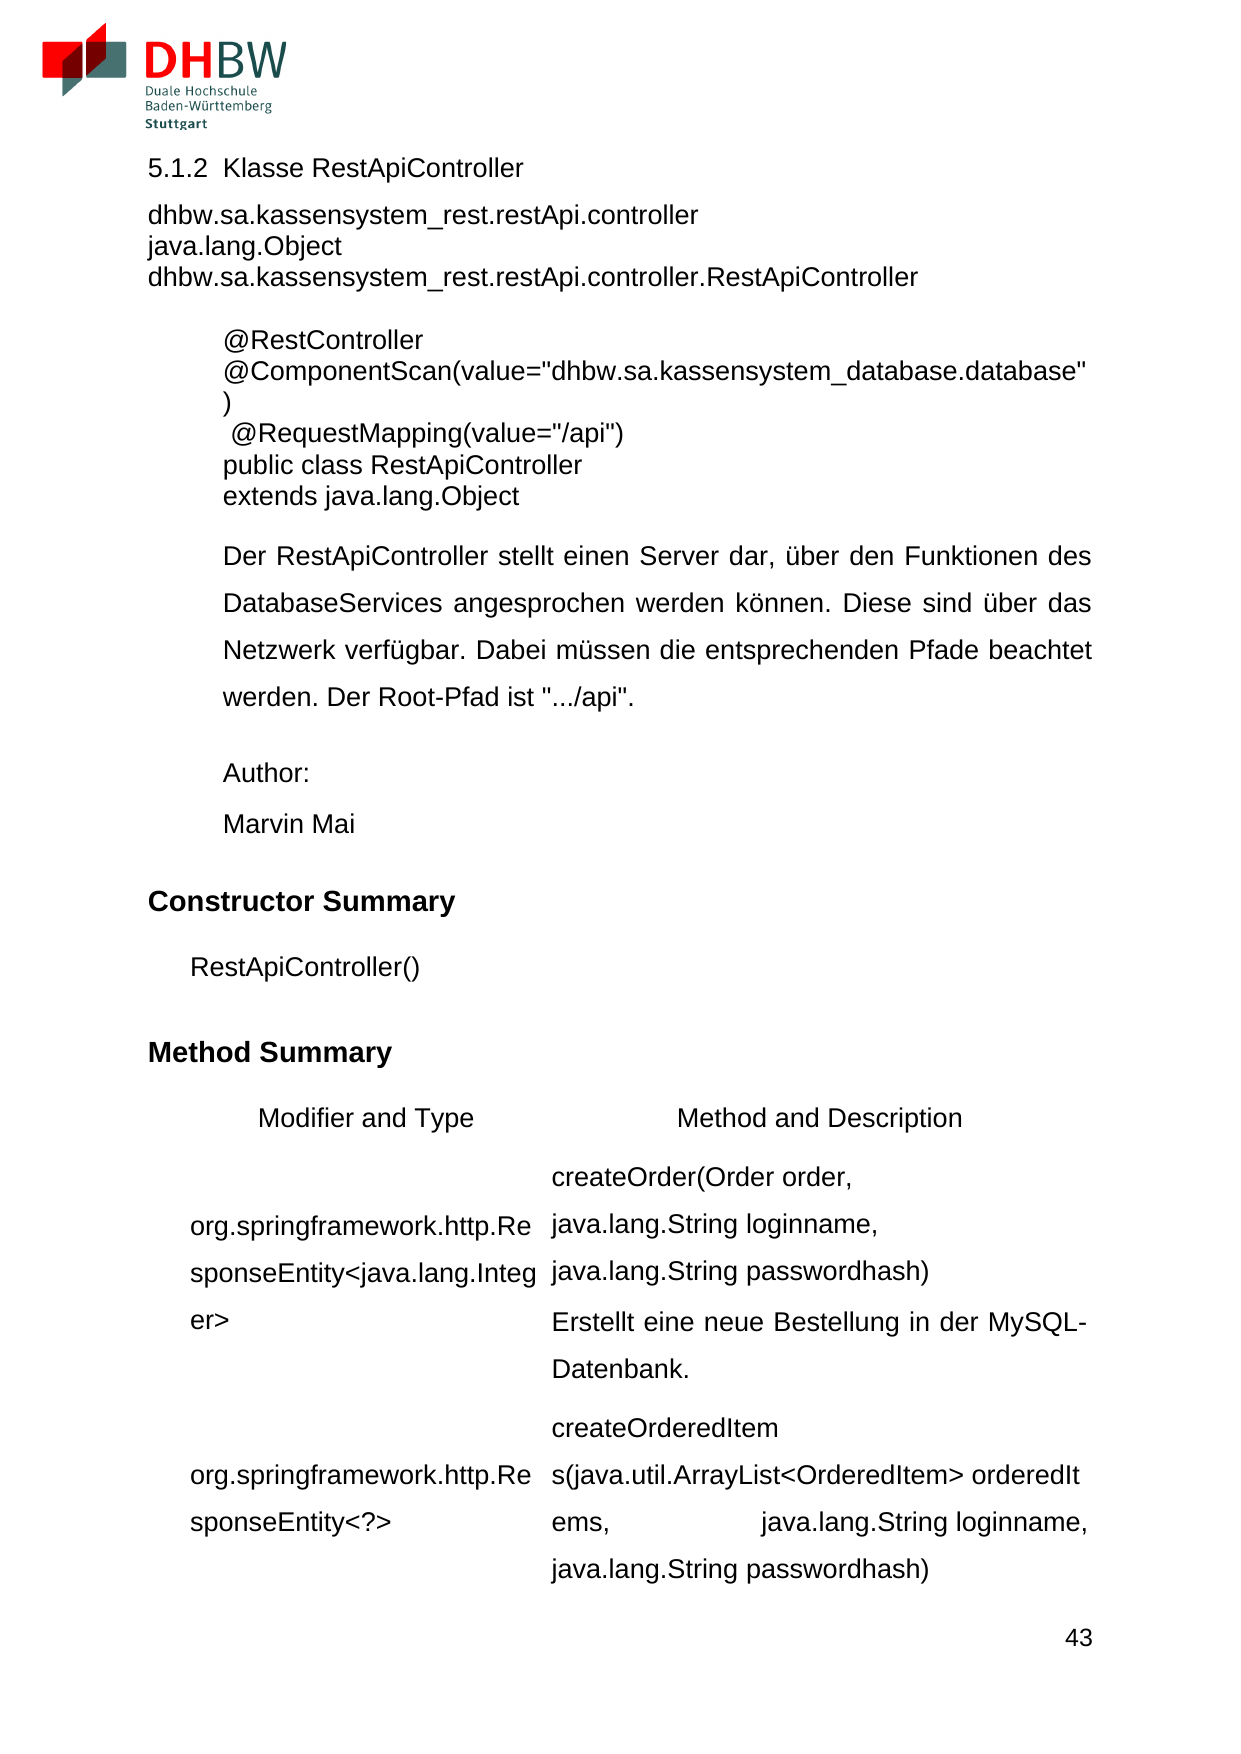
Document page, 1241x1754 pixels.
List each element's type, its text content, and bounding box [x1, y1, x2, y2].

text extends java.lang.Object [223, 480, 1093, 511]
text Marvin Mai [223, 808, 1093, 839]
text java.lang.Object [148, 230, 1093, 261]
table_cell createOrder(Order order, java.lang.String loginname, java.lang.String passwordhash) Erstellt eine neue Bestellung in der MySQL-Datenbank. [547, 1157, 1093, 1407]
text Author: [223, 757, 1093, 788]
table_header Modifier and Type [185, 1098, 547, 1157]
table_cell org.springframework.http.ResponseEntity<java.lang.Integer> [185, 1157, 547, 1407]
text @RequestMapping(value="/api") [223, 417, 1093, 449]
table_cell createOrderedItems(java.util.ArrayList<OrderedItem> orderedItems, java.lang.String loginname, java.lang.String passwordhash) [547, 1408, 1093, 1607]
table_header Method and Description [547, 1098, 1093, 1157]
subtitle Method Summary [148, 1035, 1093, 1068]
table_header RestApiController() [185, 947, 432, 1006]
text @ComponentScan(value="dhbw.sa.kassensystem_database.database") [223, 355, 1093, 417]
subtitle Klasse RestApiController [148, 152, 1093, 183]
table_cell org.springframework.http.ResponseEntity<?> [185, 1408, 547, 1607]
text public class RestApiController [223, 449, 1093, 480]
text dhbw.sa.kassensystem_rest.restApi.controller [148, 199, 1093, 230]
text dhbw.sa.kassensystem_rest.restApi.controller.RestApiController [148, 261, 1093, 292]
subtitle Constructor Summary [148, 884, 1093, 918]
text @RestController [223, 324, 1093, 355]
text Der RestApiController stellt einen Server dar, über den Funktionen des DatabaseServices angesprochen werden können. Diese sind über das Netzwerk verfügbar. Dabei müssen die entsprechenden Pfade beachtet werden. Der Root-Pfad ist ".../api". [223, 540, 1093, 712]
picture [39, 20, 286, 130]
